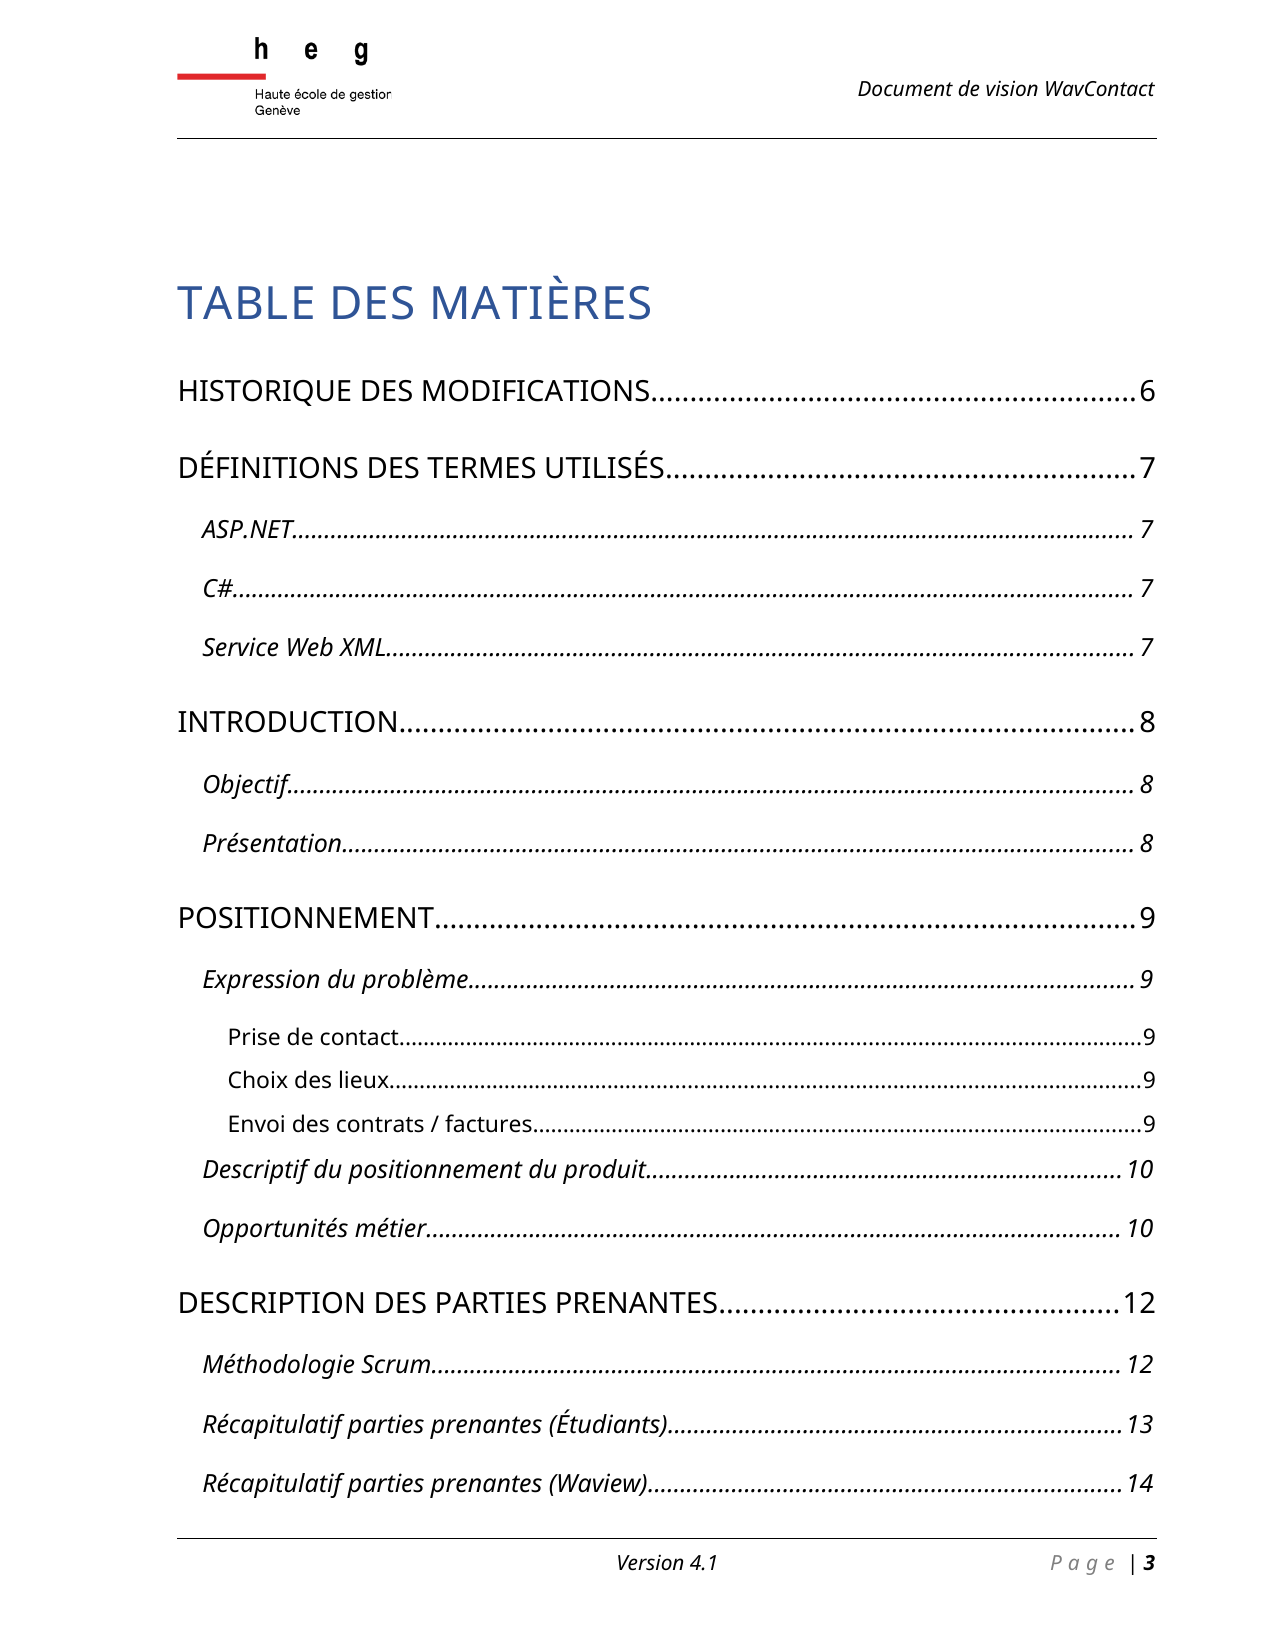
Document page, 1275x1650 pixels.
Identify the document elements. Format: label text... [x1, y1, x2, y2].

text Envoi des contrats / factures 9 [227, 1108, 1157, 1139]
text Opportunités métier 10 [426, 1211, 1157, 1245]
text C# 7 [233, 571, 1157, 605]
text Expression du problème 9 [469, 962, 1157, 996]
text Historique des modifications 6 [177, 370, 1157, 410]
text DESCRIPTION DES PARTIES PRENANTES 12 [177, 1282, 1157, 1322]
text Introduction 8 [177, 702, 1157, 741]
text Descriptif du positionnement du produit 10 [646, 1152, 1157, 1186]
text Service Web XML 7 [386, 630, 1157, 664]
text Choix des lieux 9 [227, 1064, 1157, 1096]
text Objectif 8 [202, 766, 1157, 800]
text Récapitulatif parties prenantes (Étudiants) 13 [668, 1406, 1157, 1440]
text ASP.NET 7 [292, 512, 1157, 546]
text Présentation 8 [202, 825, 1157, 859]
picture [177, 35, 392, 116]
text Prise de contact 9 [227, 1021, 1157, 1052]
text POSITIONNEMENT 9 [177, 897, 1157, 937]
subtitle Table des matières [177, 270, 1157, 332]
text Définitions des termes utilisés 7 [177, 447, 1157, 487]
text Récapitulatif parties prenantes (Waview) 14 [648, 1465, 1157, 1499]
text Méthodologie Scrum 12 [432, 1347, 1157, 1381]
